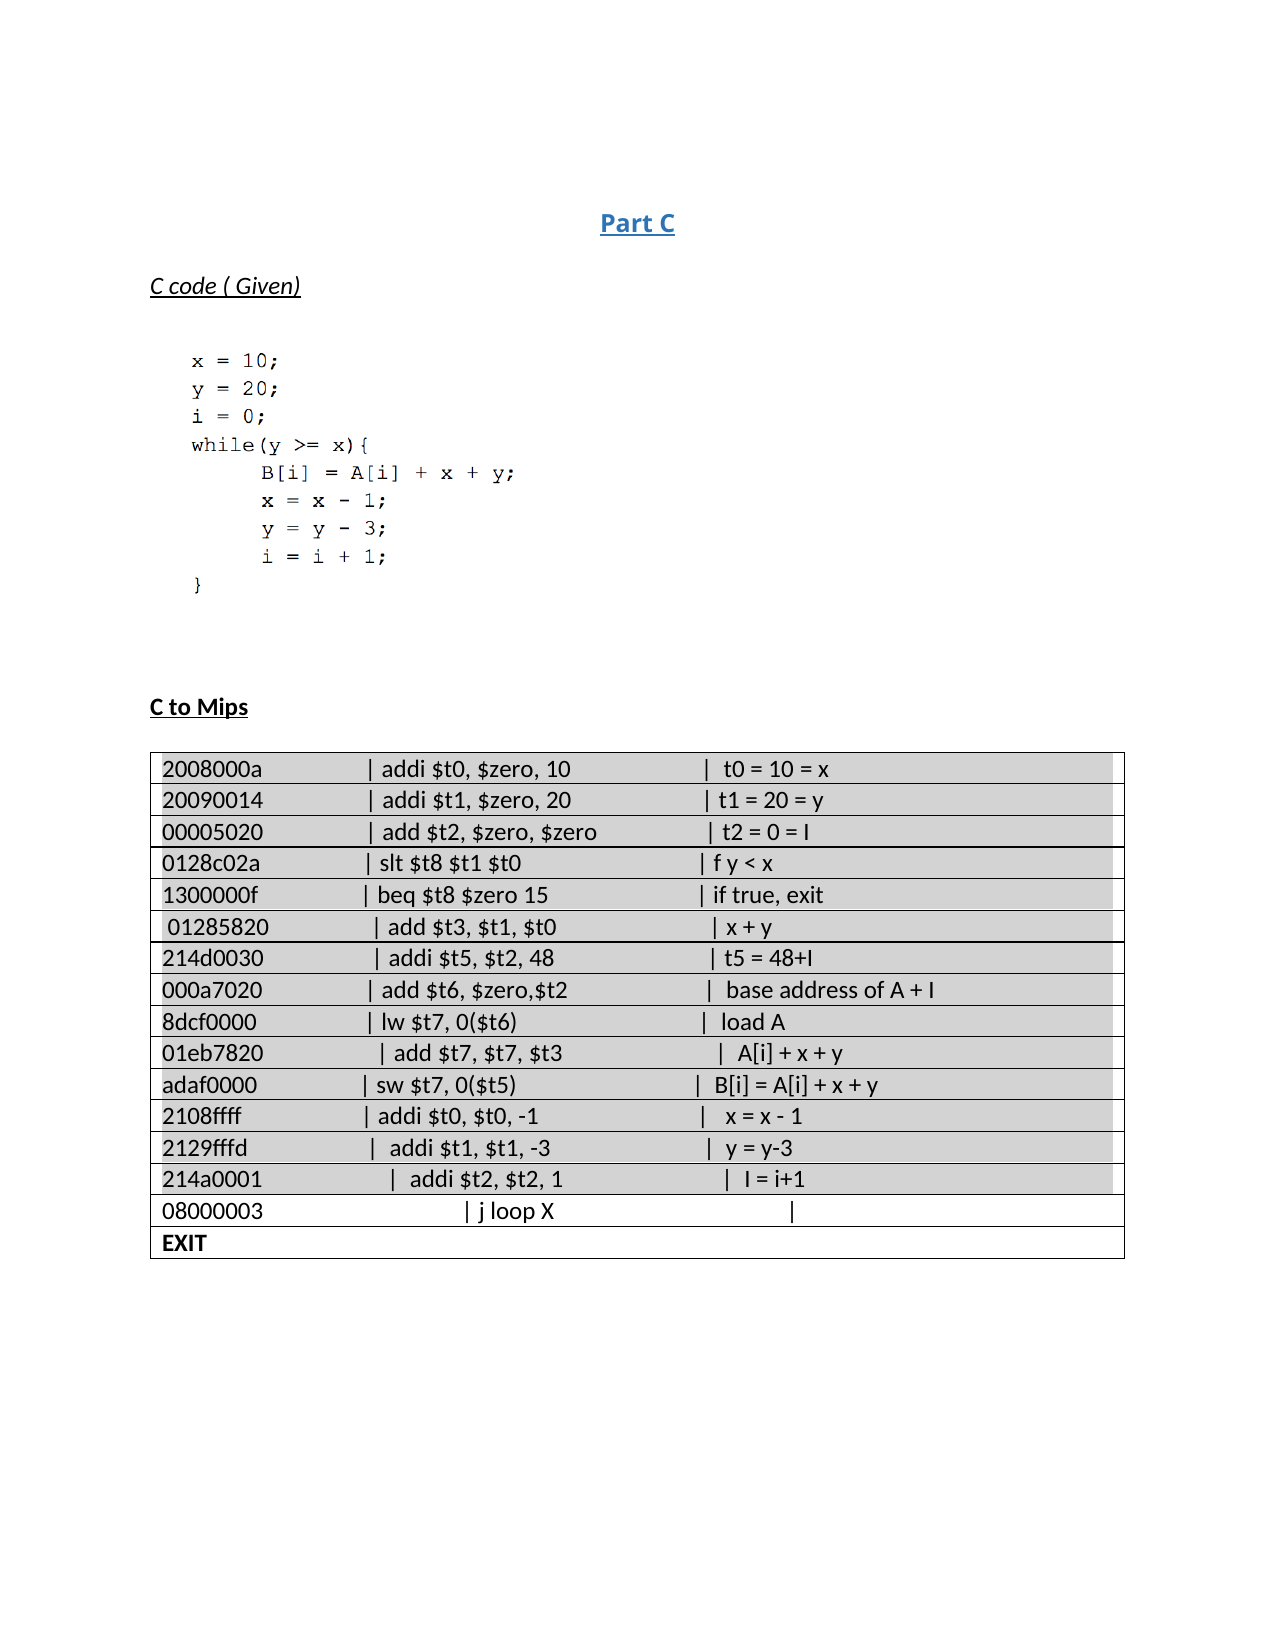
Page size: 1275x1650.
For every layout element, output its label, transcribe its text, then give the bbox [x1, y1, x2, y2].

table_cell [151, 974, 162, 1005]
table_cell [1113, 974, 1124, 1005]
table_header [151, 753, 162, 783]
table_cell 1300000f | beq $t8 $zero 15 | if true, exit [151, 879, 1124, 910]
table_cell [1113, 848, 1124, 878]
text C code ( Given) [150, 270, 1125, 301]
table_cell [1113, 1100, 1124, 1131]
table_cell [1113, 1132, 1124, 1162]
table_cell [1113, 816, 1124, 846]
picture [150, 331, 571, 600]
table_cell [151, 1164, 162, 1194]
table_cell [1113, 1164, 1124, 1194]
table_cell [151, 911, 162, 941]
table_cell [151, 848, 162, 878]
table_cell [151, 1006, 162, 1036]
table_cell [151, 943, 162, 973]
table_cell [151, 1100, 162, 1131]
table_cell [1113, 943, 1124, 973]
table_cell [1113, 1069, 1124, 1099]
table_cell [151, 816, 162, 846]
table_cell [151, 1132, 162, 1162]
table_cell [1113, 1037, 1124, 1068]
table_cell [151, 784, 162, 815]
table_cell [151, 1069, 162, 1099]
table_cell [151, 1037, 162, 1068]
table_cell EXIT [151, 1227, 1124, 1257]
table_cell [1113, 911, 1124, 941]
subtitle Part C [150, 206, 1125, 239]
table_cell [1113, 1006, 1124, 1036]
text C to Mips [150, 691, 1125, 721]
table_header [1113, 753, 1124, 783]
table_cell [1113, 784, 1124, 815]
table_cell 08000003 | j loop X | [151, 1195, 1124, 1226]
